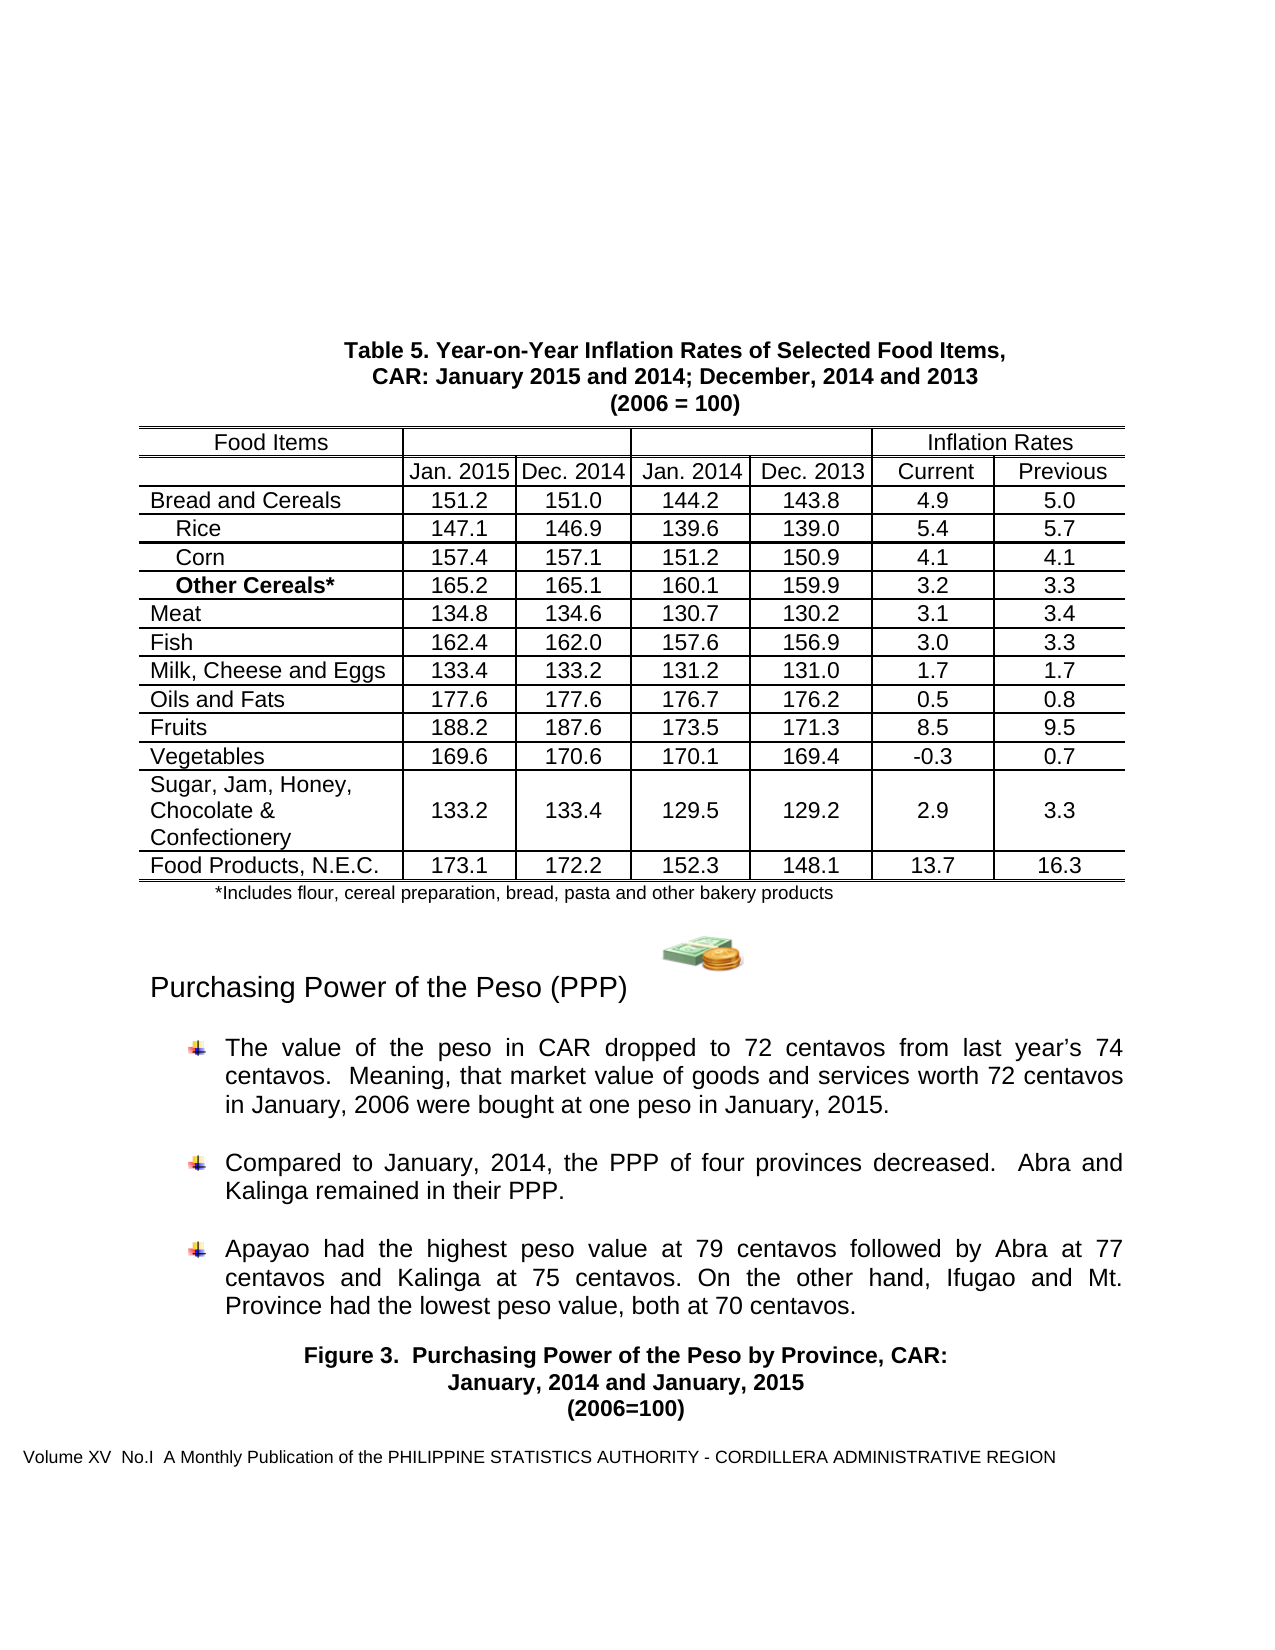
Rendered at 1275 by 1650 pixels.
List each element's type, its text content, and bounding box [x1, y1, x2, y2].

table_cell 171.3 [751, 714, 871, 741]
table_cell 170.6 [517, 743, 630, 769]
table_cell 177.6 [517, 686, 630, 712]
table_cell 173.5 [632, 714, 749, 741]
table_cell 16.3 [995, 852, 1125, 878]
table_cell 147.1 [404, 515, 515, 541]
table_cell 152.3 [632, 852, 749, 878]
table_cell 5.7 [995, 515, 1125, 541]
table_cell 148.1 [751, 852, 871, 878]
table_cell 131.2 [632, 657, 749, 684]
table_header Food Items [139, 429, 402, 455]
table_cell 129.2 [751, 771, 871, 850]
table_cell 4.1 [873, 544, 993, 570]
table_cell Bread and Cereals [139, 487, 402, 513]
table_cell 133.4 [404, 657, 515, 684]
table_cell Food Products, N.E.C. [139, 852, 402, 878]
table_cell 3.1 [873, 600, 993, 627]
table_cell 0.7 [995, 743, 1125, 769]
picture [188, 1240, 206, 1258]
table_cell 131.0 [751, 657, 871, 684]
table_cell 130.7 [632, 600, 749, 627]
table_cell [139, 458, 402, 484]
table_cell Fruits [139, 714, 402, 741]
table_cell 176.7 [632, 686, 749, 712]
table_cell 1.7 [873, 657, 993, 684]
table_cell 130.2 [751, 600, 871, 627]
table_header Inflation Rates [873, 429, 1125, 455]
table_cell Vegetables [139, 743, 402, 769]
list Table 5. Year-on-Year Inflation Rates of Selected Food Items, [225, 337, 1125, 363]
table_cell 143.8 [751, 487, 871, 513]
table_cell Fish [139, 629, 402, 655]
list (2006 = 100) [225, 389, 1125, 416]
table_cell 162.0 [517, 629, 630, 655]
table_header [404, 429, 630, 455]
table_cell 157.1 [517, 544, 630, 570]
table_cell 2.9 [873, 771, 993, 850]
table_cell 1.7 [995, 657, 1125, 684]
table_cell 165.1 [517, 572, 630, 598]
table_cell 151.2 [632, 544, 749, 570]
table_cell 144.2 [632, 487, 749, 513]
table_cell Rice [139, 515, 402, 541]
text *Includes flour, cereal preparation, bread, pasta and other bakery products [150, 882, 1125, 903]
table_cell Dec. 2014 [517, 458, 630, 484]
table_cell 139.0 [751, 515, 871, 541]
table_cell 157.4 [404, 544, 515, 570]
table_cell 4.1 [995, 544, 1125, 570]
table_cell 172.2 [517, 852, 630, 878]
list The value of the peso in CAR dropped to 72 centavos from last year’s 74 centavos. Meaning, that market value of goods and services worth 72 centavos in January, 2006 were bought at one peso in January, 2015. [187, 1033, 1125, 1119]
table_cell Meat [139, 600, 402, 627]
table_cell 146.9 [517, 515, 630, 541]
table_cell 162.4 [404, 629, 515, 655]
table_cell 5.0 [995, 487, 1125, 513]
table_cell Jan. 2014 [632, 458, 749, 484]
table_cell Oils and Fats [139, 686, 402, 712]
table_cell 139.6 [632, 515, 749, 541]
table_cell 187.6 [517, 714, 630, 741]
table_cell -0.3 [873, 743, 993, 769]
table_cell 5.4 [873, 515, 993, 541]
table_cell 3.3 [995, 771, 1125, 850]
table_cell 0.5 [873, 686, 993, 712]
table_cell 3.0 [873, 629, 993, 655]
table_header [632, 429, 871, 455]
table_cell 151.0 [517, 487, 630, 513]
picture [188, 1039, 206, 1056]
table_cell 156.9 [751, 629, 871, 655]
table_cell 3.2 [873, 572, 993, 598]
table_cell 151.2 [404, 487, 515, 513]
table_cell 173.1 [404, 852, 515, 878]
table_cell 133.4 [517, 771, 630, 850]
table_cell Corn [139, 544, 402, 570]
text Purchasing Power of the Peso (PPP) [150, 937, 1125, 1004]
table_cell 133.2 [404, 771, 515, 850]
list Apayao had the highest peso value at 79 centavos followed by Abra at 77 centavos and Kalinga at 75 centavos. On the other hand, Ifugao and Mt. Province had the lowest peso value, both at 70 centavos. [187, 1234, 1125, 1320]
table_cell 150.9 [751, 544, 871, 570]
table_cell 13.7 [873, 852, 993, 878]
table_cell 169.6 [404, 743, 515, 769]
table_cell 169.4 [751, 743, 871, 769]
table_cell 176.2 [751, 686, 871, 712]
table_cell 9.5 [995, 714, 1125, 741]
table_cell Current [873, 458, 993, 484]
table_cell Previous [995, 458, 1125, 484]
table_cell 133.2 [517, 657, 630, 684]
table_cell 8.5 [873, 714, 993, 741]
table_cell Milk, Cheese and Eggs [139, 657, 402, 684]
table_cell 170.1 [632, 743, 749, 769]
table_cell 160.1 [632, 572, 749, 598]
list Compared to January, 2014, the PPP of four provinces decreased. Abra and Kalinga remained in their PPP. [187, 1148, 1125, 1205]
table_cell Sugar, Jam, Honey, Chocolate & Confectionery [139, 771, 402, 850]
table_cell 159.9 [751, 572, 871, 598]
table_cell 188.2 [404, 714, 515, 741]
table_cell 134.6 [517, 600, 630, 627]
table_cell 129.5 [632, 771, 749, 850]
table_cell 3.4 [995, 600, 1125, 627]
list CAR: January 2015 and 2014; December, 2014 and 2013 [225, 363, 1125, 389]
table_cell 4.9 [873, 487, 993, 513]
table_cell 165.2 [404, 572, 515, 598]
table_cell Other Cereals* [139, 572, 402, 598]
table_cell 0.8 [995, 686, 1125, 712]
table_cell 177.6 [404, 686, 515, 712]
table_cell 3.3 [995, 572, 1125, 598]
picture [188, 1154, 206, 1171]
table_cell 157.6 [632, 629, 749, 655]
table_cell 3.3 [995, 629, 1125, 655]
picture [650, 923, 753, 989]
table_cell Dec. 2013 [751, 458, 871, 484]
table_cell Jan. 2015 [404, 458, 515, 484]
table_cell 134.8 [404, 600, 515, 627]
